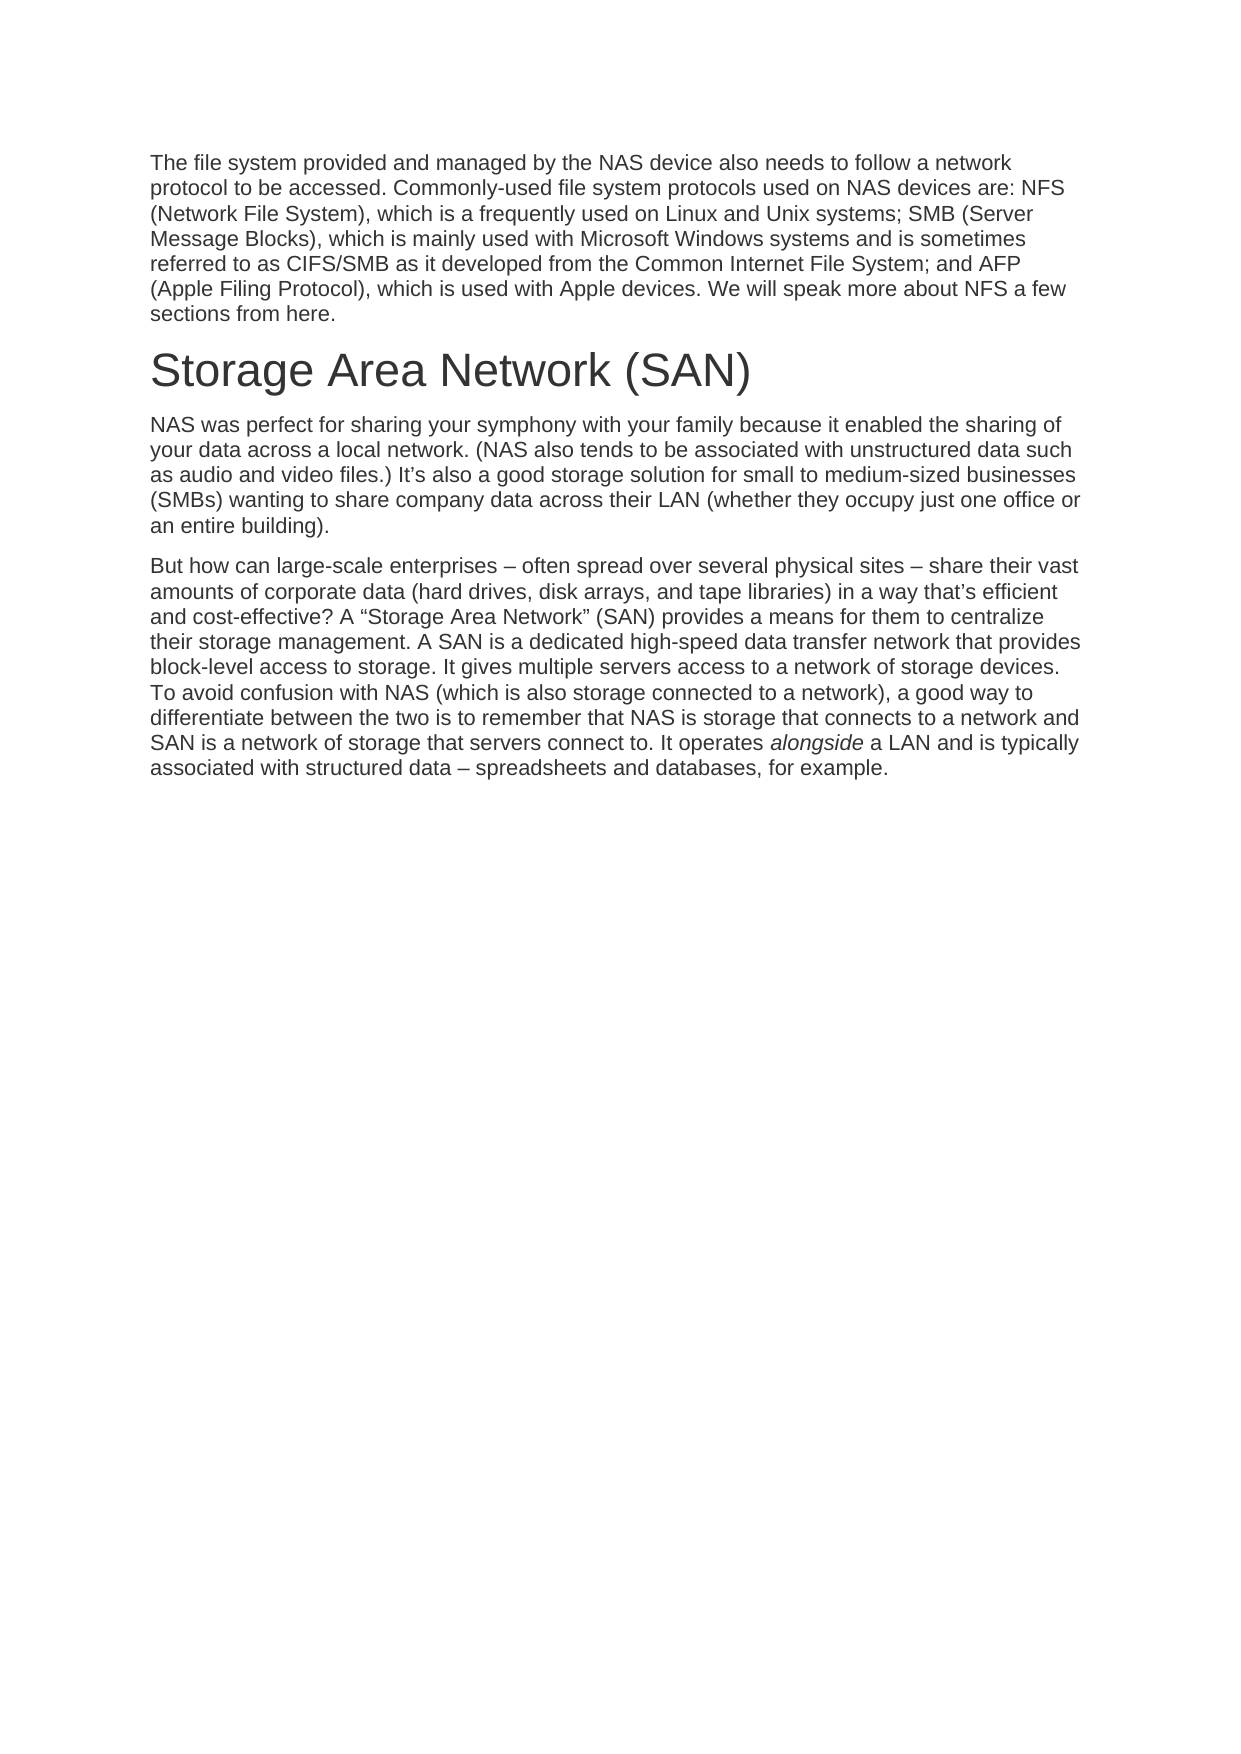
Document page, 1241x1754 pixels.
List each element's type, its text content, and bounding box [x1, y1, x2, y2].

text But how can large-scale enterprises – often spread over several physical sites – share their vast amounts of corporate data (hard drives, disk arrays, and tape libraries) in a way that’s efficient and cost-effective? A “Storage Area Network” (SAN) provides a means for them to centralize their storage management. A SAN is a dedicated high-speed data transfer network that provides block-level access to storage. It gives multiple servers access to a network of storage devices. To avoid confusion with NAS (which is also storage connected to a network), a good way to differentiate between the two is to remember that NAS is storage that connects to a network and SAN is a network of storage that servers connect to. It operates alongside a LAN and is typically associated with structured data – spreadsheets and databases, for example. [150, 553, 1090, 780]
text NAS was perfect for sharing your symphony with your family because it enabled the sharing of your data across a local network. (NAS also tends to be associated with unstructured data such as audio and video files.) It’s also a good storage solution for small to medium-sized businesses (SMBs) wanting to share company data across their LAN (whether they occupy just one office or an entire building). [150, 412, 1090, 538]
text The file system provided and managed by the NAS device also needs to follow a network protocol to be accessed. Commonly-used file system protocols used on NAS devices are: NFS (Network File System), which is a frequently used on Linux and Unix systems; SMB (Server Message Blocks), which is mainly used with Microsoft Windows systems and is sometimes referred to as CIFS/SMB as it developed from the Common Internet File System; and AFP (Apple Filing Protocol), which is used with Apple devices. We will speak more about NFS a few sections from here. [150, 150, 1090, 326]
subtitle Storage Area Network (SAN) [150, 342, 1090, 396]
